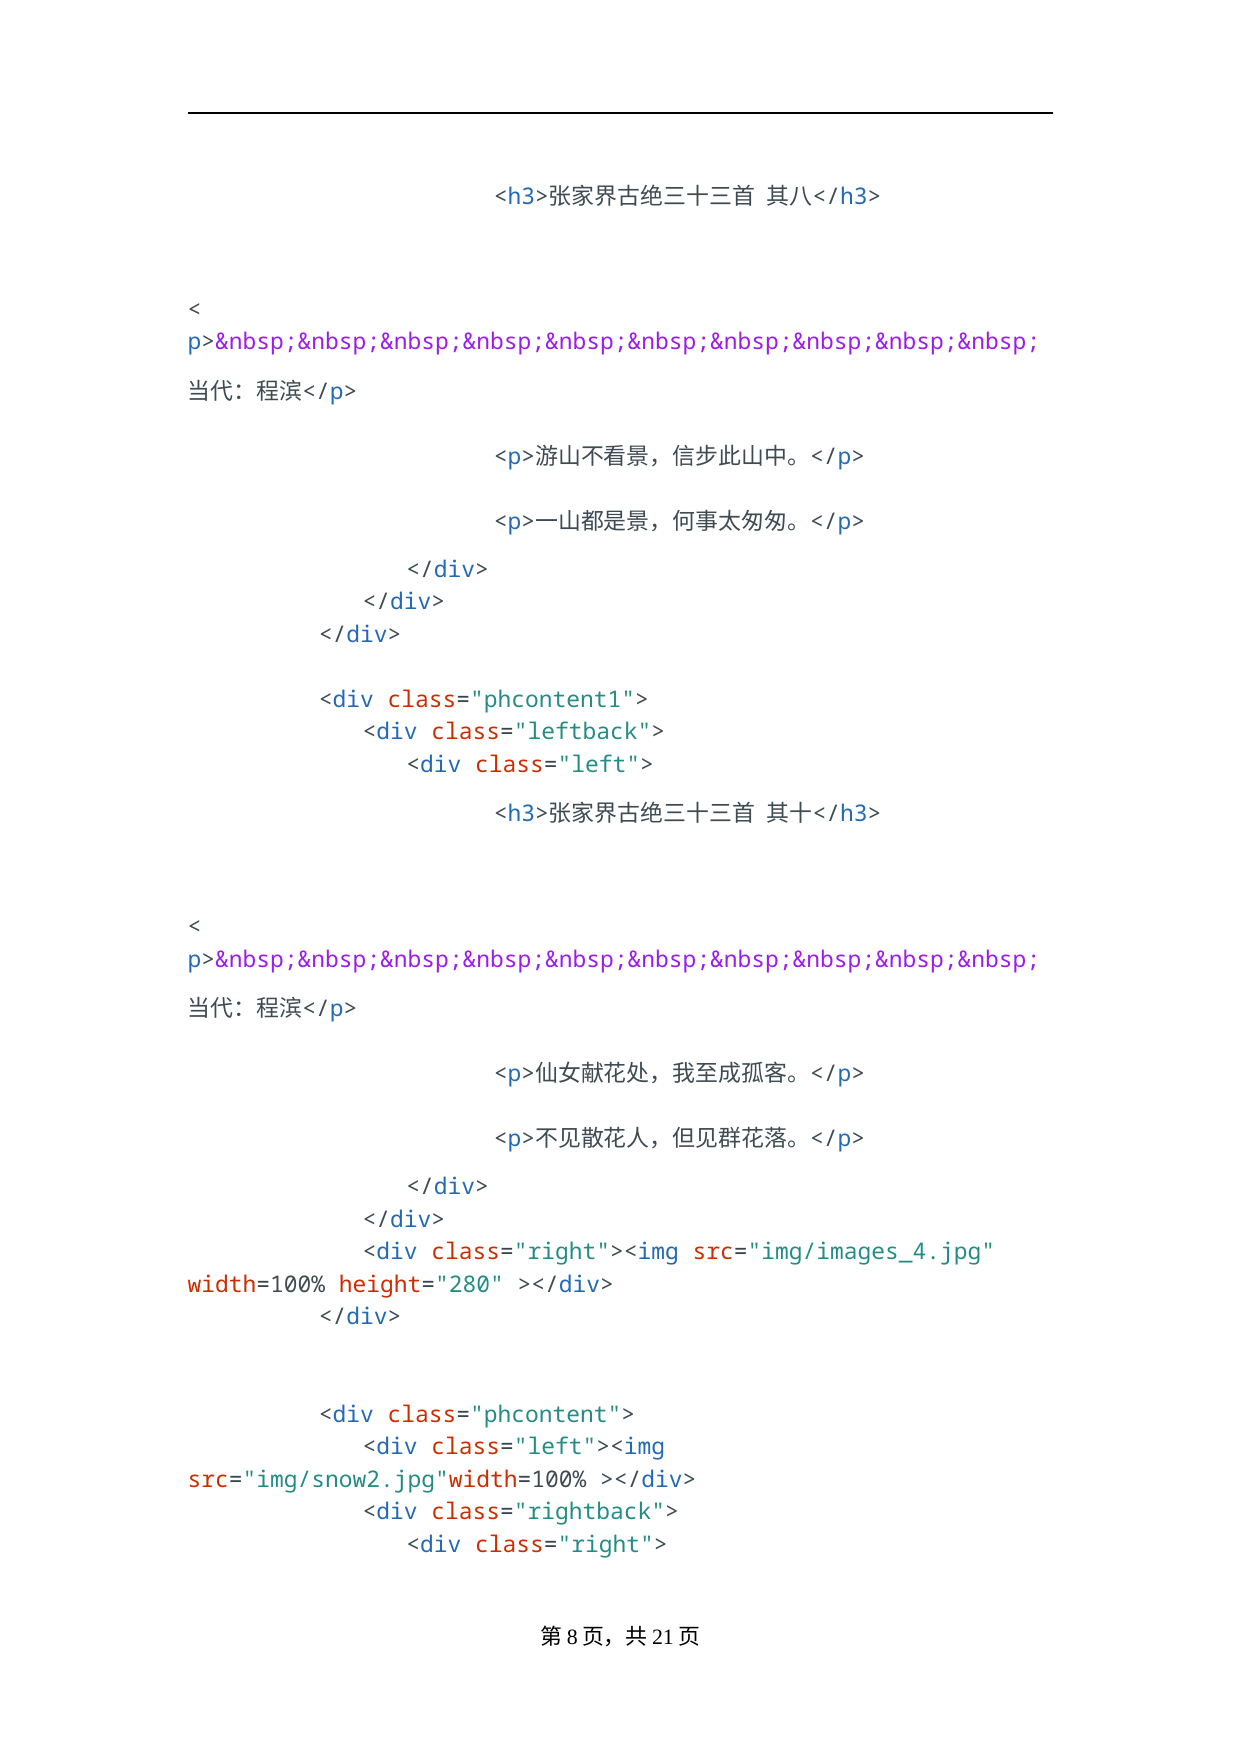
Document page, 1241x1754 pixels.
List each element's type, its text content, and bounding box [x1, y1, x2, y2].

text <div class="left"> [187, 747, 1053, 779]
text <p>&nbsp;&nbsp;&nbsp;&nbsp;&nbsp;&nbsp;&nbsp;&nbsp;&nbsp;&nbsp;当代：程滨</p> [187, 844, 1053, 1039]
text <p>一山都是景，何事太匆匆。</p> [187, 487, 1053, 552]
text <p>仙女献花处，我至成孤客。</p> [187, 1039, 1053, 1104]
text <div class="right"> [187, 1527, 1053, 1559]
text </div> [187, 1169, 1053, 1202]
text <div class="phcontent"> [187, 1397, 1053, 1429]
text <div class="right"><img src="img/images_4.jpg" width=100% height="280" ></div> [187, 1234, 1053, 1299]
text </div> [187, 584, 1053, 617]
text <h3>张家界古绝三十三首 其八</h3> [187, 162, 1053, 227]
text <p>不见散花人，但见群花落。</p> [187, 1104, 1053, 1169]
text </div> [187, 617, 1053, 649]
text <div class="left"><img src="img/snow2.jpg"width=100% ></div> [187, 1429, 1053, 1494]
text </div> [187, 1299, 1053, 1332]
text <div class="leftback"> [187, 714, 1053, 747]
text <div class="rightback"> [187, 1494, 1053, 1527]
text <p>&nbsp;&nbsp;&nbsp;&nbsp;&nbsp;&nbsp;&nbsp;&nbsp;&nbsp;&nbsp;当代：程滨</p> [187, 227, 1053, 422]
text <div class="phcontent1"> [187, 682, 1053, 714]
text <h3>张家界古绝三十三首 其十</h3> [187, 779, 1053, 844]
text </div> [187, 1202, 1053, 1234]
text </div> [187, 552, 1053, 584]
text <p>游山不看景，信步此山中。</p> [187, 422, 1053, 487]
